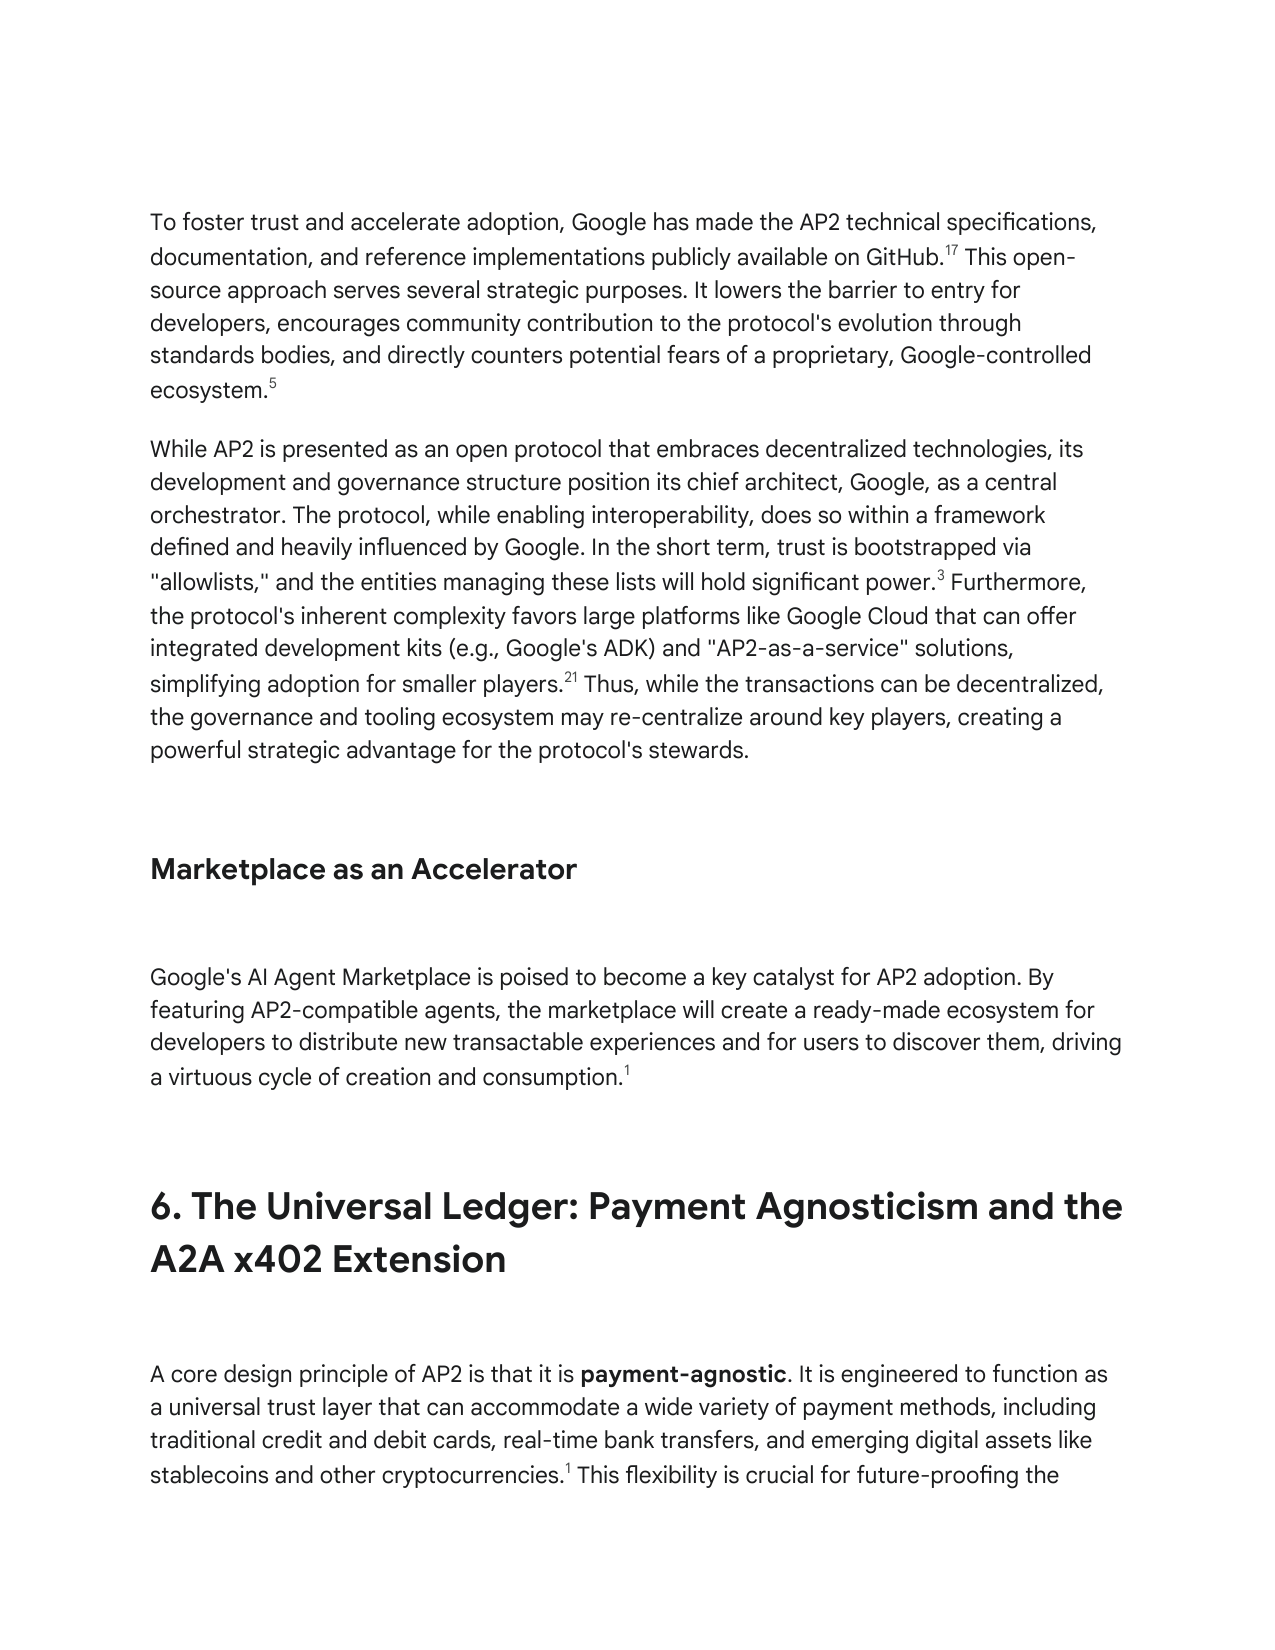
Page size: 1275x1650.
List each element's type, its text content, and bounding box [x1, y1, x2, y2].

text To foster trust and accelerate adoption, Google has made the AP2 technical specifications, documentation, and reference implementations publicly available on GitHub.17 This open-source approach serves several strategic purposes. It lowers the barrier to entry for developers, encourages community contribution to the protocol's evolution through standards bodies, and directly counters potential fears of a proprietary, Google-controlled ecosystem.5 [150, 208, 1125, 406]
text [150, 1360, 1125, 1490]
text Google's AI Agent Marketplace is poised to become a key catalyst for AP2 adoption. By featuring AP2-compatible agents, the marketplace will create a ready-made ecosystem for developers to distribute new transactable experiences and for users to discover them, driving a virtuous cycle of creation and consumption.1 [150, 963, 1125, 1093]
text While AP2 is presented as an open protocol that embraces decentralized technologies, its development and governance structure position its chief architect, Google, as a central orchestrator. The protocol, while enabling interoperability, does so within a framework defined and heavily influenced by Google. In the short term, trust is bootstrapped via "allowlists," and the entities managing these lists will hold significant power.3 Furthermore, the protocol's inherent complexity favors large platforms like Google Cloud that can offer integrated development kits (e.g., Google's ADK) and "AP2-as-a-service" solutions, simplifying adoption for smaller players.21 Thus, while the transactions can be decentralized, the governance and tooling ecosystem may re-centralize around key players, creating a powerful strategic advantage for the protocol's stewards. [150, 435, 1125, 764]
subtitle 6. The Universal Ledger: Payment Agnosticism and the A2A x402 Extension [150, 1183, 1125, 1284]
subtitle Marketplace as an Accelerator [150, 851, 1125, 888]
